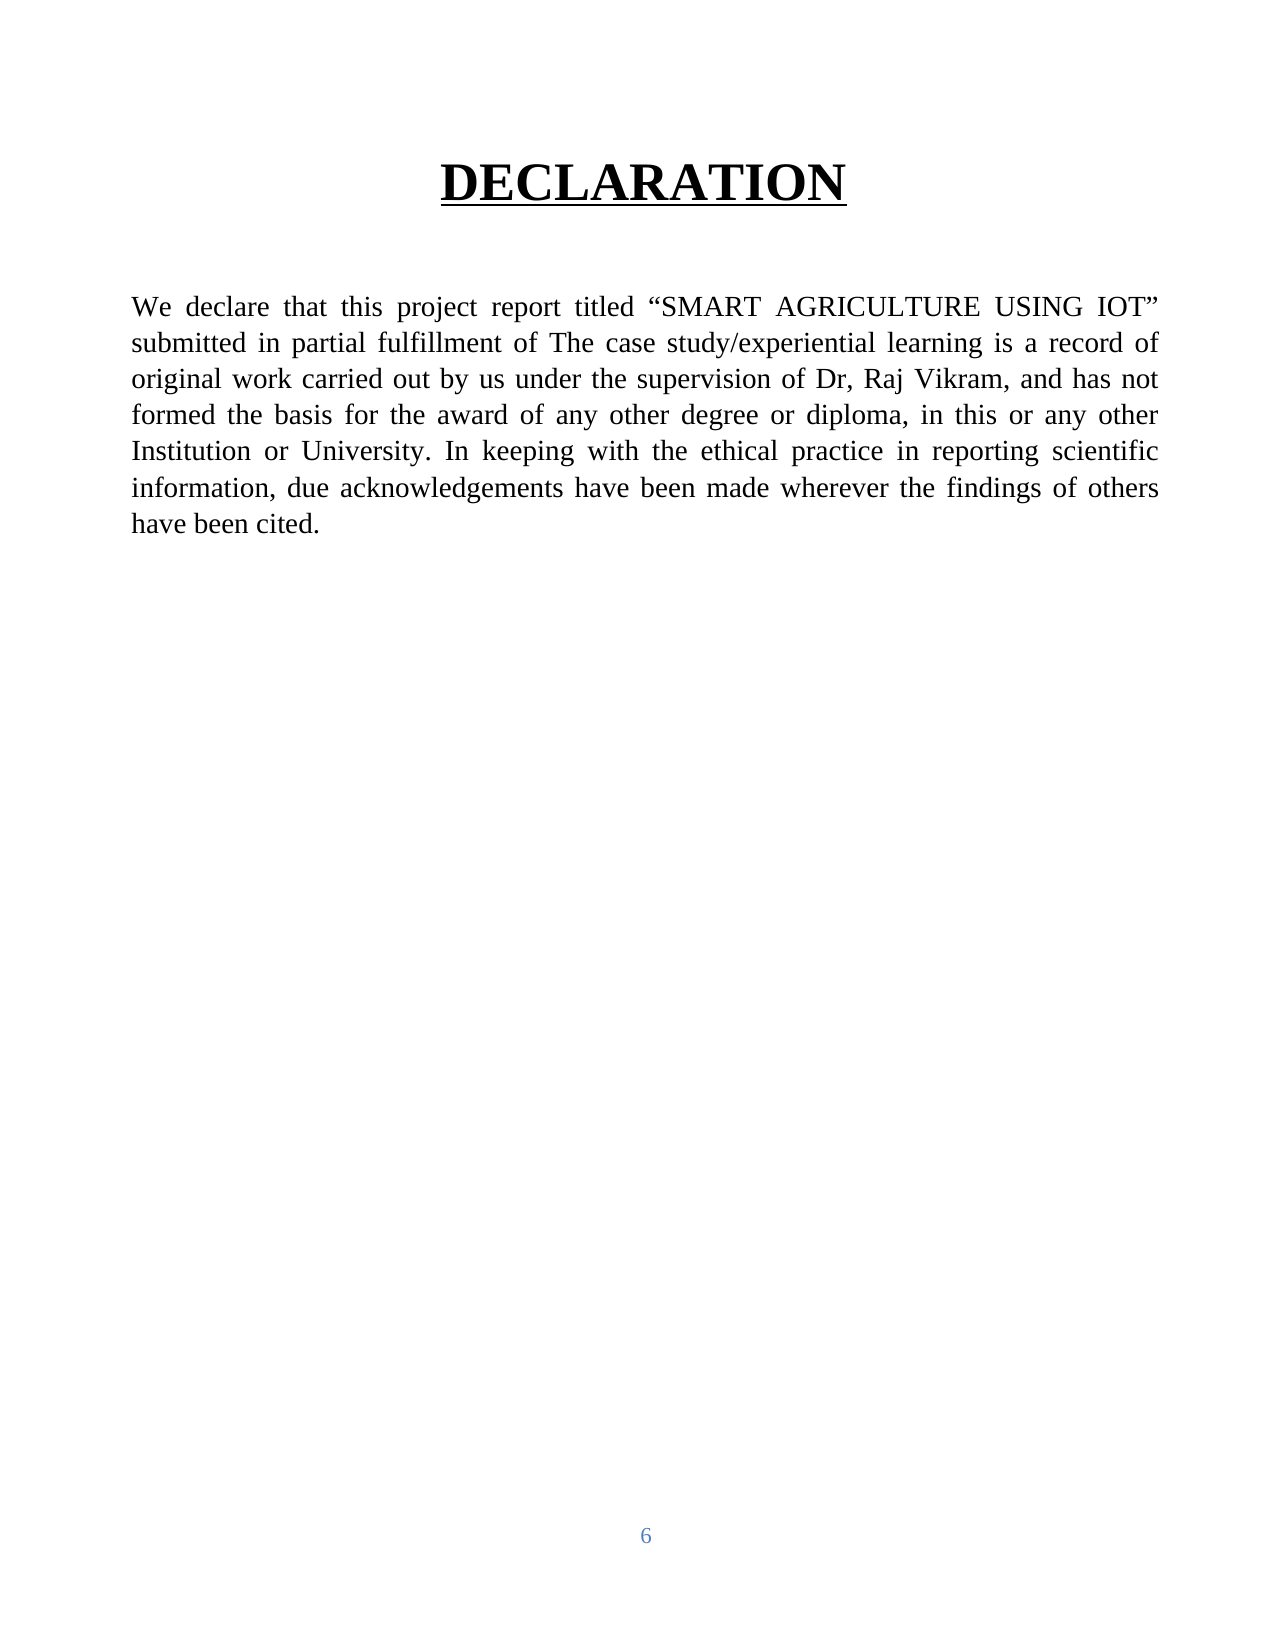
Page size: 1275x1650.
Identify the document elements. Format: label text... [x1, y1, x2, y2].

text We declare that this project report titled “SMART AGRICULTURE USING IOT” submitted in partial fulfillment of The case study/experiential learning is a record of original work carried out by us under the supervision of Dr, Raj Vikram, and has not formed the basis for the award of any other degree or diploma, in this or any other Institution or University. In keeping with the ethical practice in reporting scientific information, due acknowledgements have been made wherever the findings of others have been cited. [131, 289, 1160, 539]
subtitle DECLARATION [286, 150, 997, 212]
